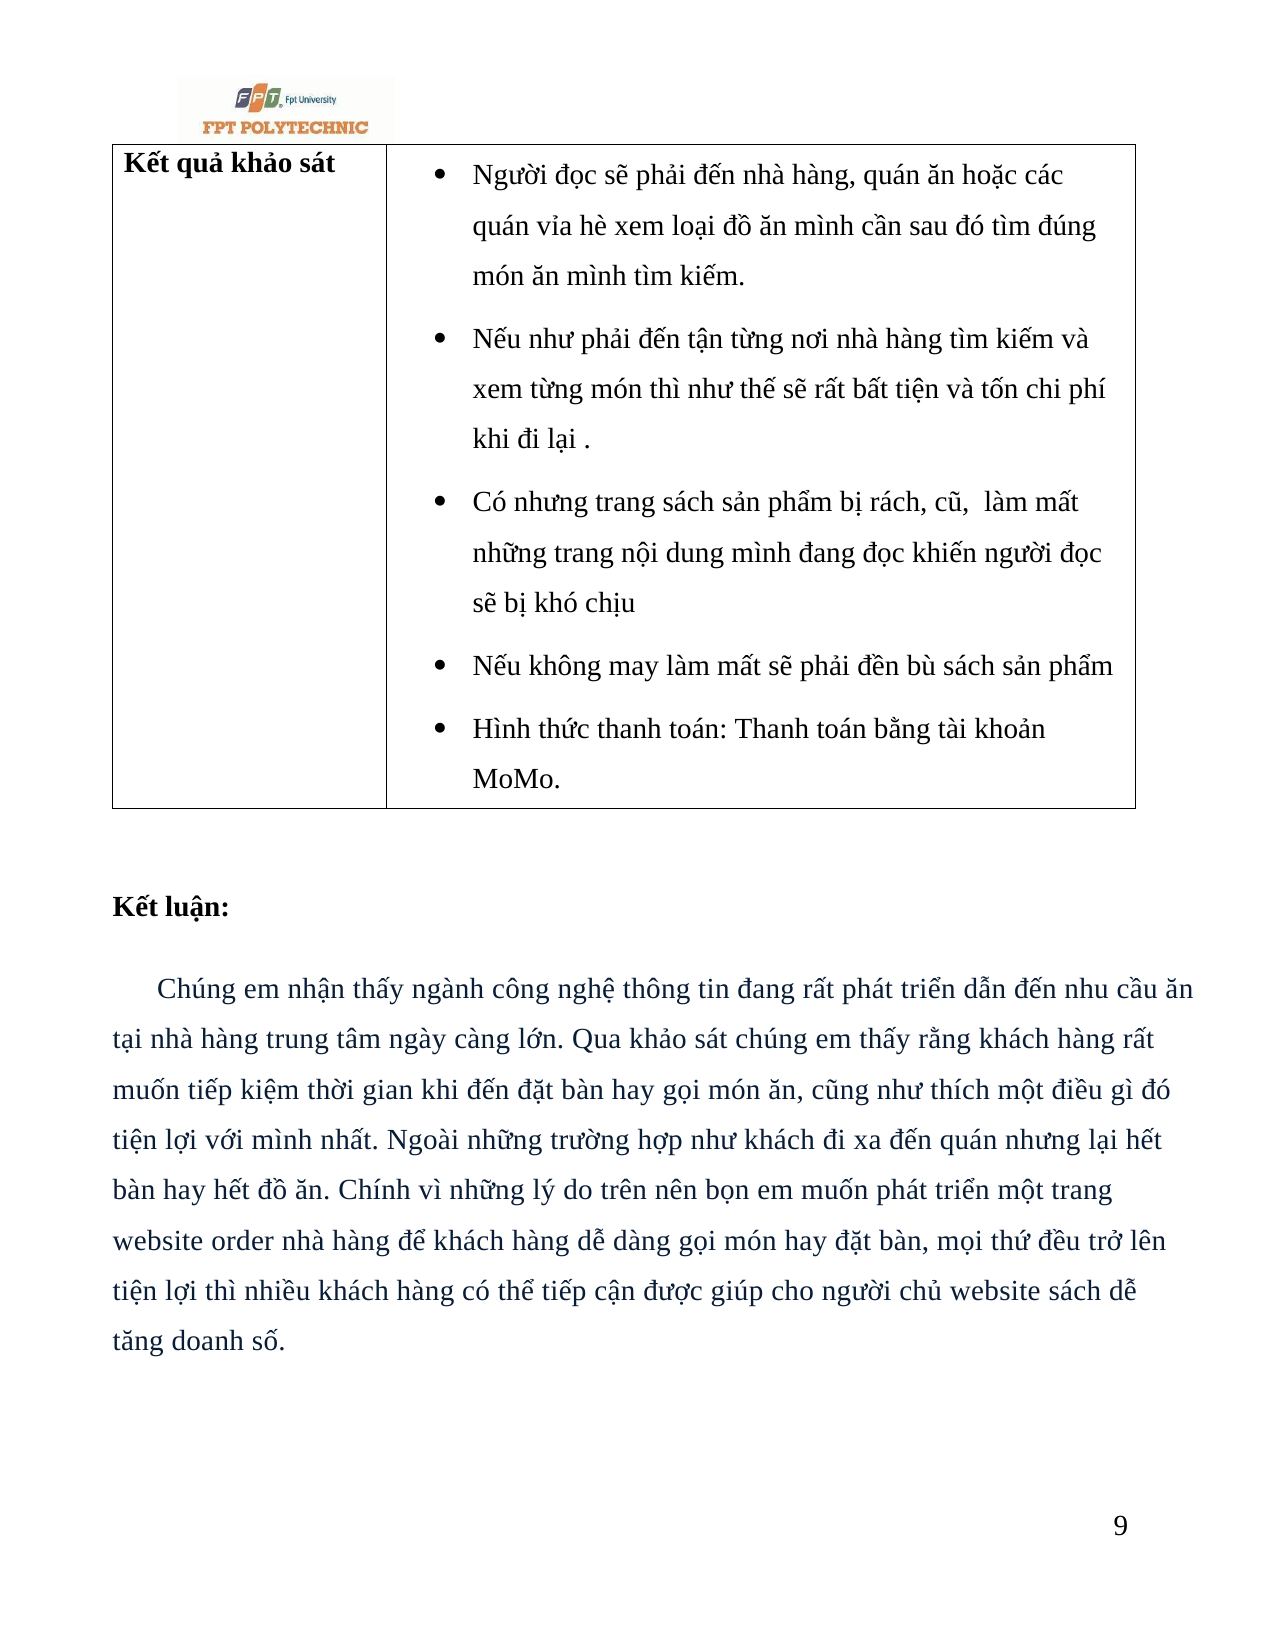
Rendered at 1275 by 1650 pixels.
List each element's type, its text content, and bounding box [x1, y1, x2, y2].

picture [177, 75, 395, 144]
table_cell Kết quả khảo sát [113, 145, 386, 808]
text Chúng em nhận thấy ngành công nghệ thông tin đang rất phát triển dẫn đến nhu cầu ăn tại nhà hàng trung tâm ngày càng lớn. Qua khảo sát chúng em thấy rằng khách hàng rất muốn tiếp kiệm thời gian khi đến đặt bàn hay gọi món ăn, cũng như thích một điều gì đó tiện lợi với mình nhất. Ngoài những trường hợp như khách đi xa đến quán nhưng lại hết bàn hay hết đồ ăn. Chính vì những lý do trên nên bọn em muốn phát triển một trang website order nhà hàng để khách hàng dễ dàng gọi món hay đặt bàn, mọi thứ đều trở lên tiện lợi thì nhiều khách hàng có thể tiếp cận được giúp cho người chủ website sách dễ tăng doanh số. [112, 971, 1198, 1357]
table_cell Người đọc sẽ phải đến nhà hàng, quán ăn hoặc các quán vỉa hè xem loại đồ ăn mình cần sau đó tìm đúng món ăn mình tìm kiếm. Nếu như phải đến tận từng nơi nhà hàng tìm kiếm và xem từng món thì như thế sẽ rất bất tiện và tốn chi phí khi đi lại . Có nhưng trang sách sản phẩm bị rách, cũ, làm mất những trang nội dung mình đang đọc khiến người đọc sẽ bị khó chịu Nếu không may làm mất sẽ phải đền bù sách sản phẩm Hình thức thanh toán: Thanh toán bằng tài khoản MoMo. [387, 145, 1135, 808]
subtitle Kết luận: [112, 889, 1198, 923]
